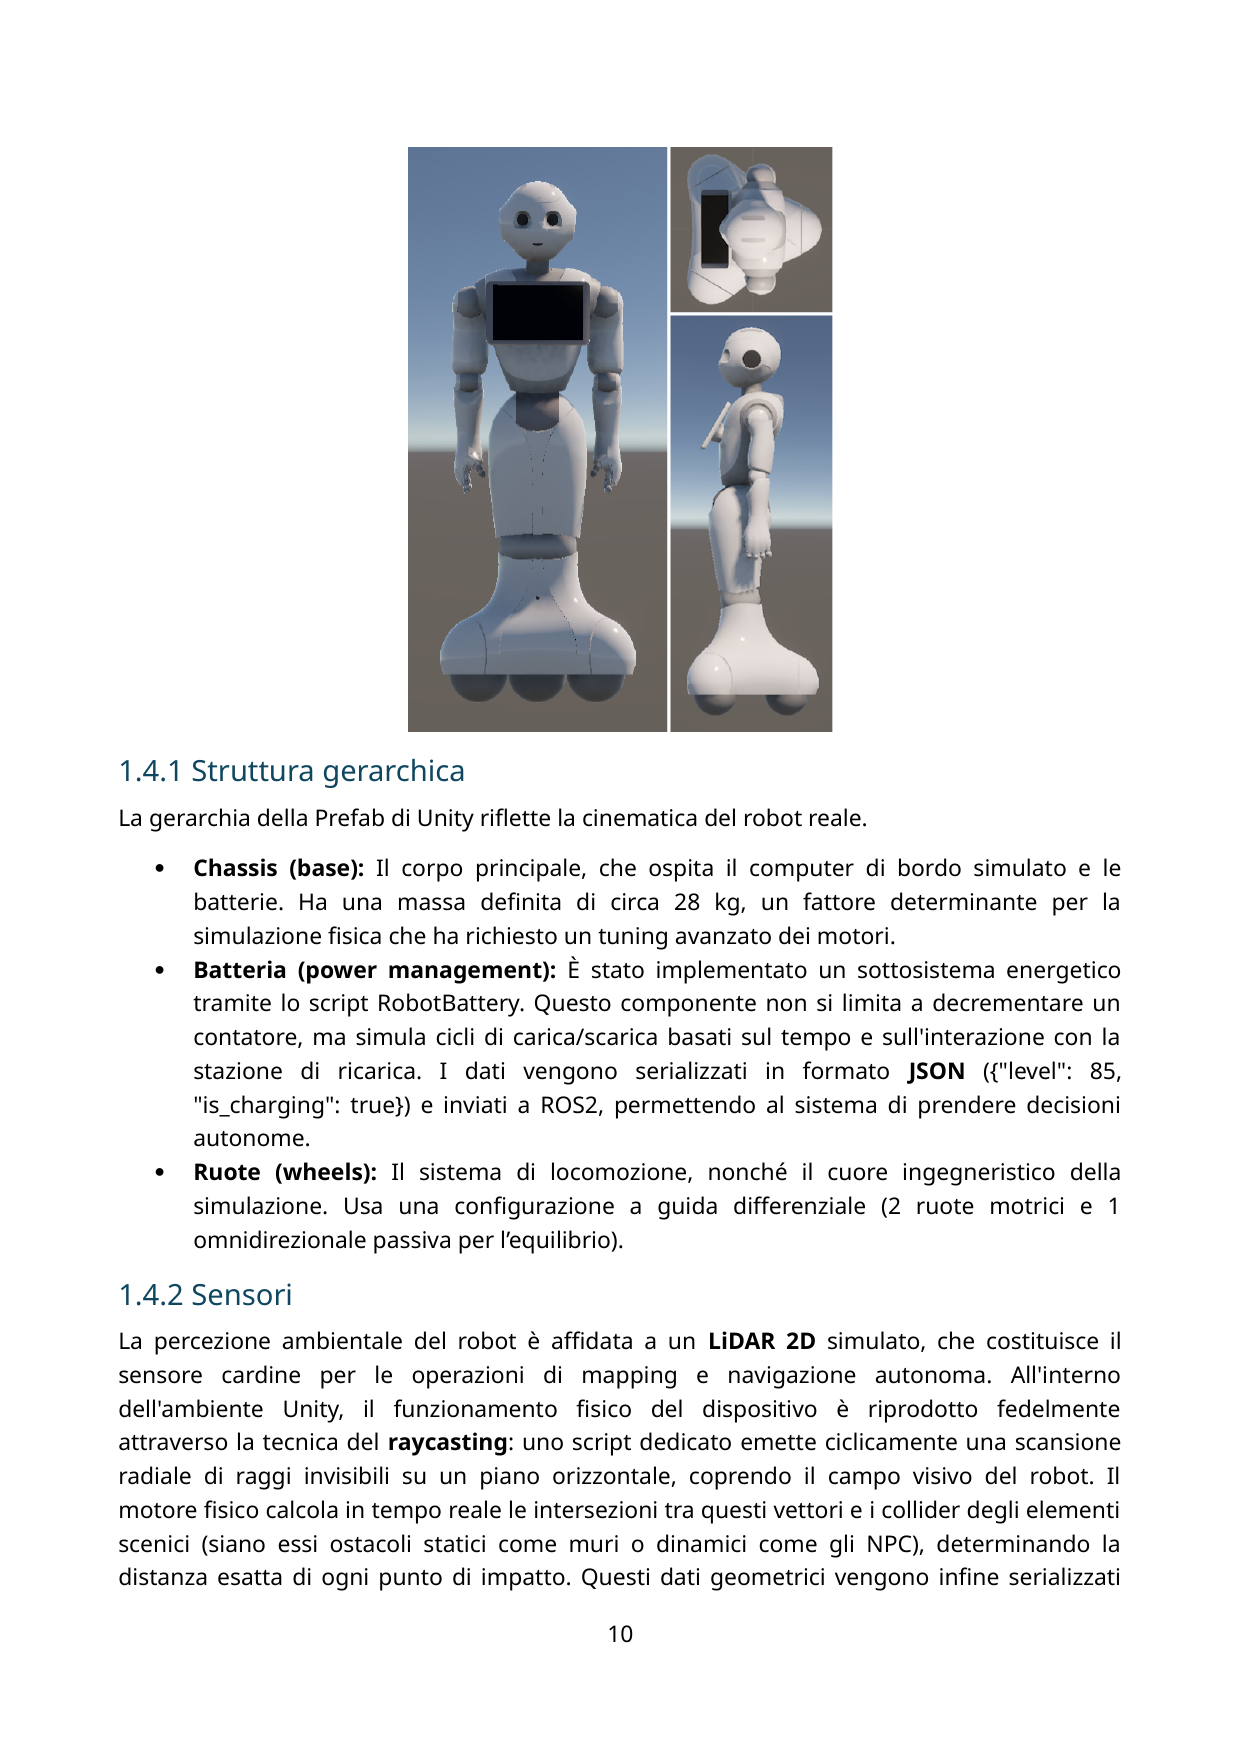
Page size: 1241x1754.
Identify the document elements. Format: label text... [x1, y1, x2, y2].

list Ruote (wheels): Il sistema di locomozione, nonché il cuore ingegneristico della simulazione. Usa una configurazione a guida differenziale (2 ruote motrici e 1 omnidirezionale passiva per l’equilibrio). [156, 1156, 1122, 1255]
picture [408, 147, 833, 732]
text La gerarchia della Prefab di Unity riflette la cinematica del robot reale. [118, 802, 1122, 833]
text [118, 1325, 1122, 1593]
list Chassis (base): Il corpo principale, che ospita il computer di bordo simulato e le batterie. Ha una massa definita di circa 28 kg, un fattore determinante per la simulazione fisica che ha richiesto un tuning avanzato dei motori. [156, 852, 1122, 951]
subtitle 1.4.2 Sensori [118, 1274, 1122, 1314]
subtitle 1.4.1 Struttura gerarchica [118, 751, 1122, 790]
list Batteria (power management): È stato implementato un sottosistema energetico tramite lo script RobotBattery. Questo componente non si limita a decrementare un contatore, ma simula cicli di carica/scarica basati sul tempo e sull'interazione con la stazione di ricarica. I dati vengono serializzati in formato JSON ({"level": 85, "is_charging": true}) e inviati a ROS2, permettendo al sistema di prendere decisioni autonome. [156, 953, 1122, 1153]
